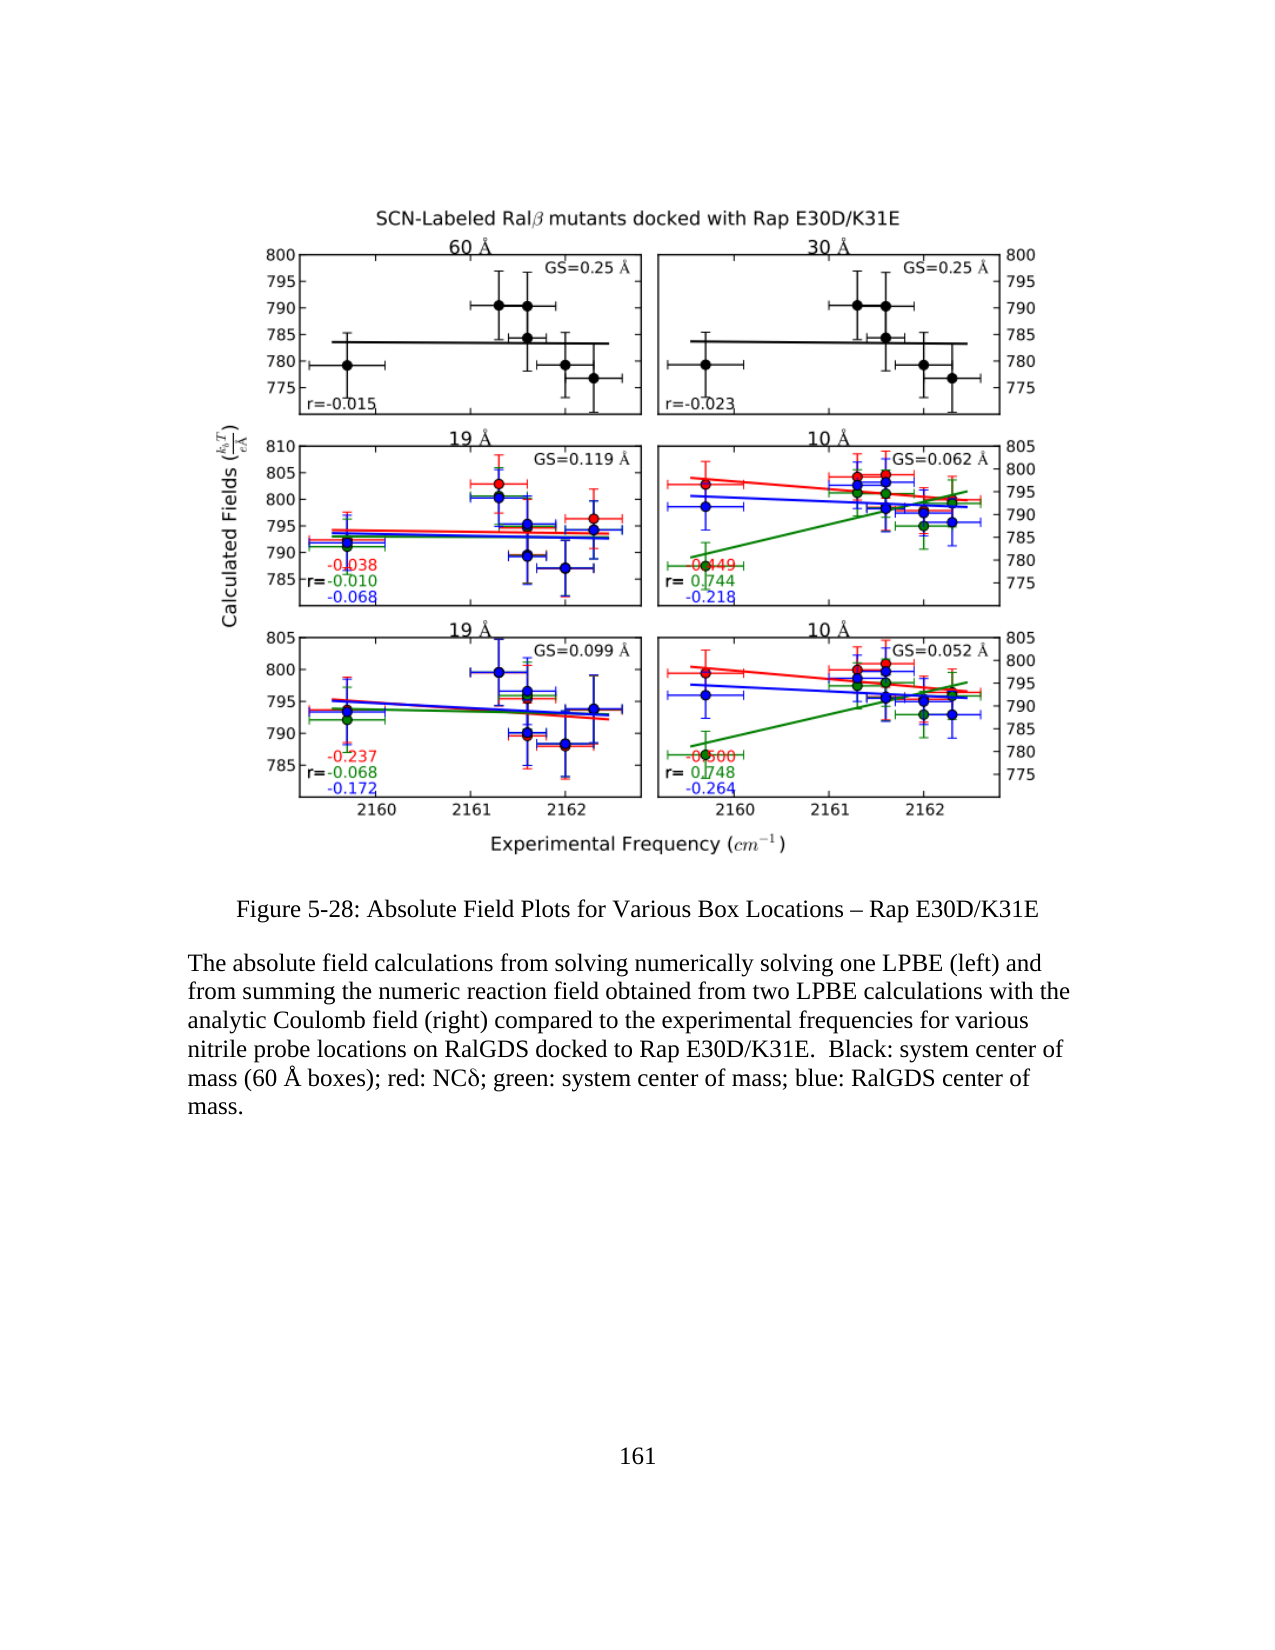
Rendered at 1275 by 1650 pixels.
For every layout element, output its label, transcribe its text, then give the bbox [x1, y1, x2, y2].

text The absolute field calculations from solving numerically solving one LPBE (left) and from summing the numeric reaction field obtained from two LPBE calculations with the analytic Coulomb field (right) compared to the experimental frequencies for various nitrile probe locations on RalGDS docked to Rap E30D/K31E. Black: system center of mass (60 Å boxes); red: NC; green: system center of mass; blue: RalGDS center of mass. [187, 948, 1087, 1120]
